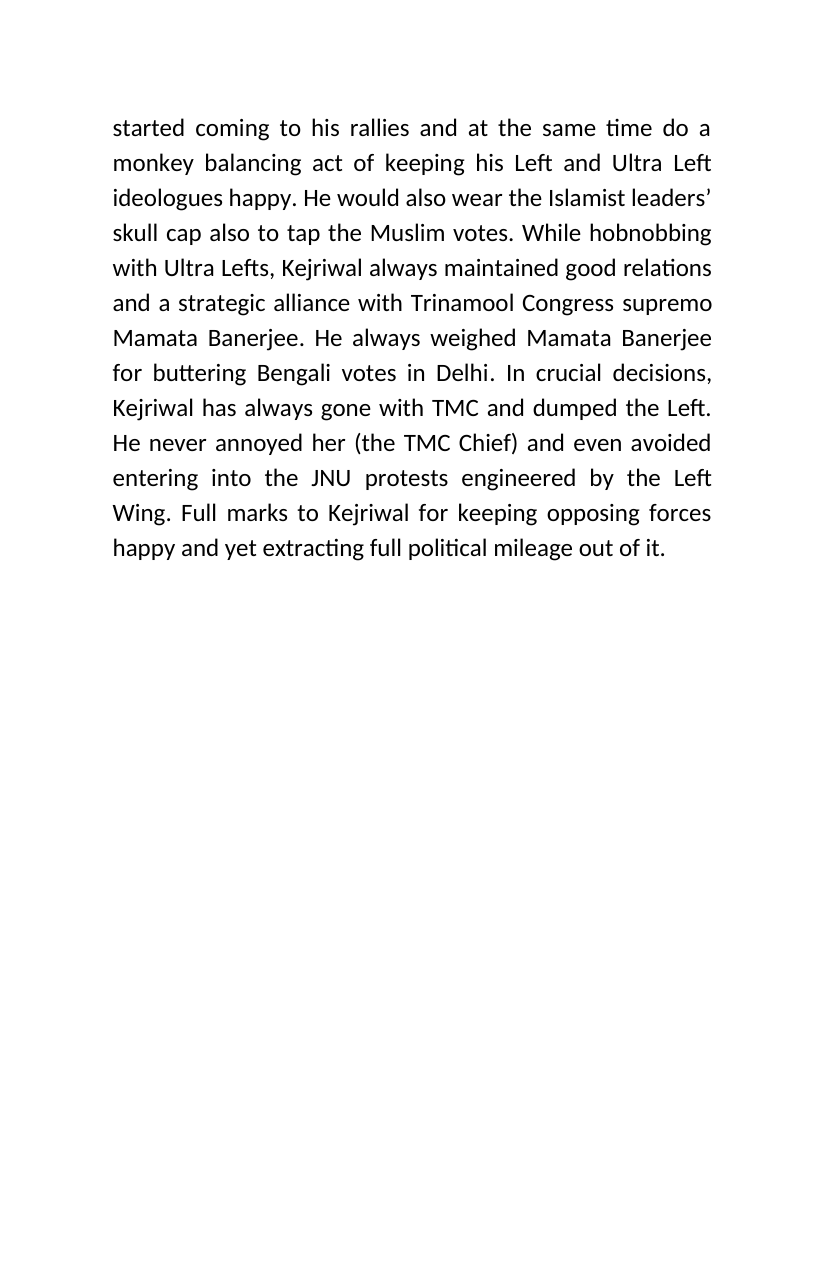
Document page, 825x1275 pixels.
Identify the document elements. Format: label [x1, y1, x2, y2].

text [112, 112, 712, 563]
